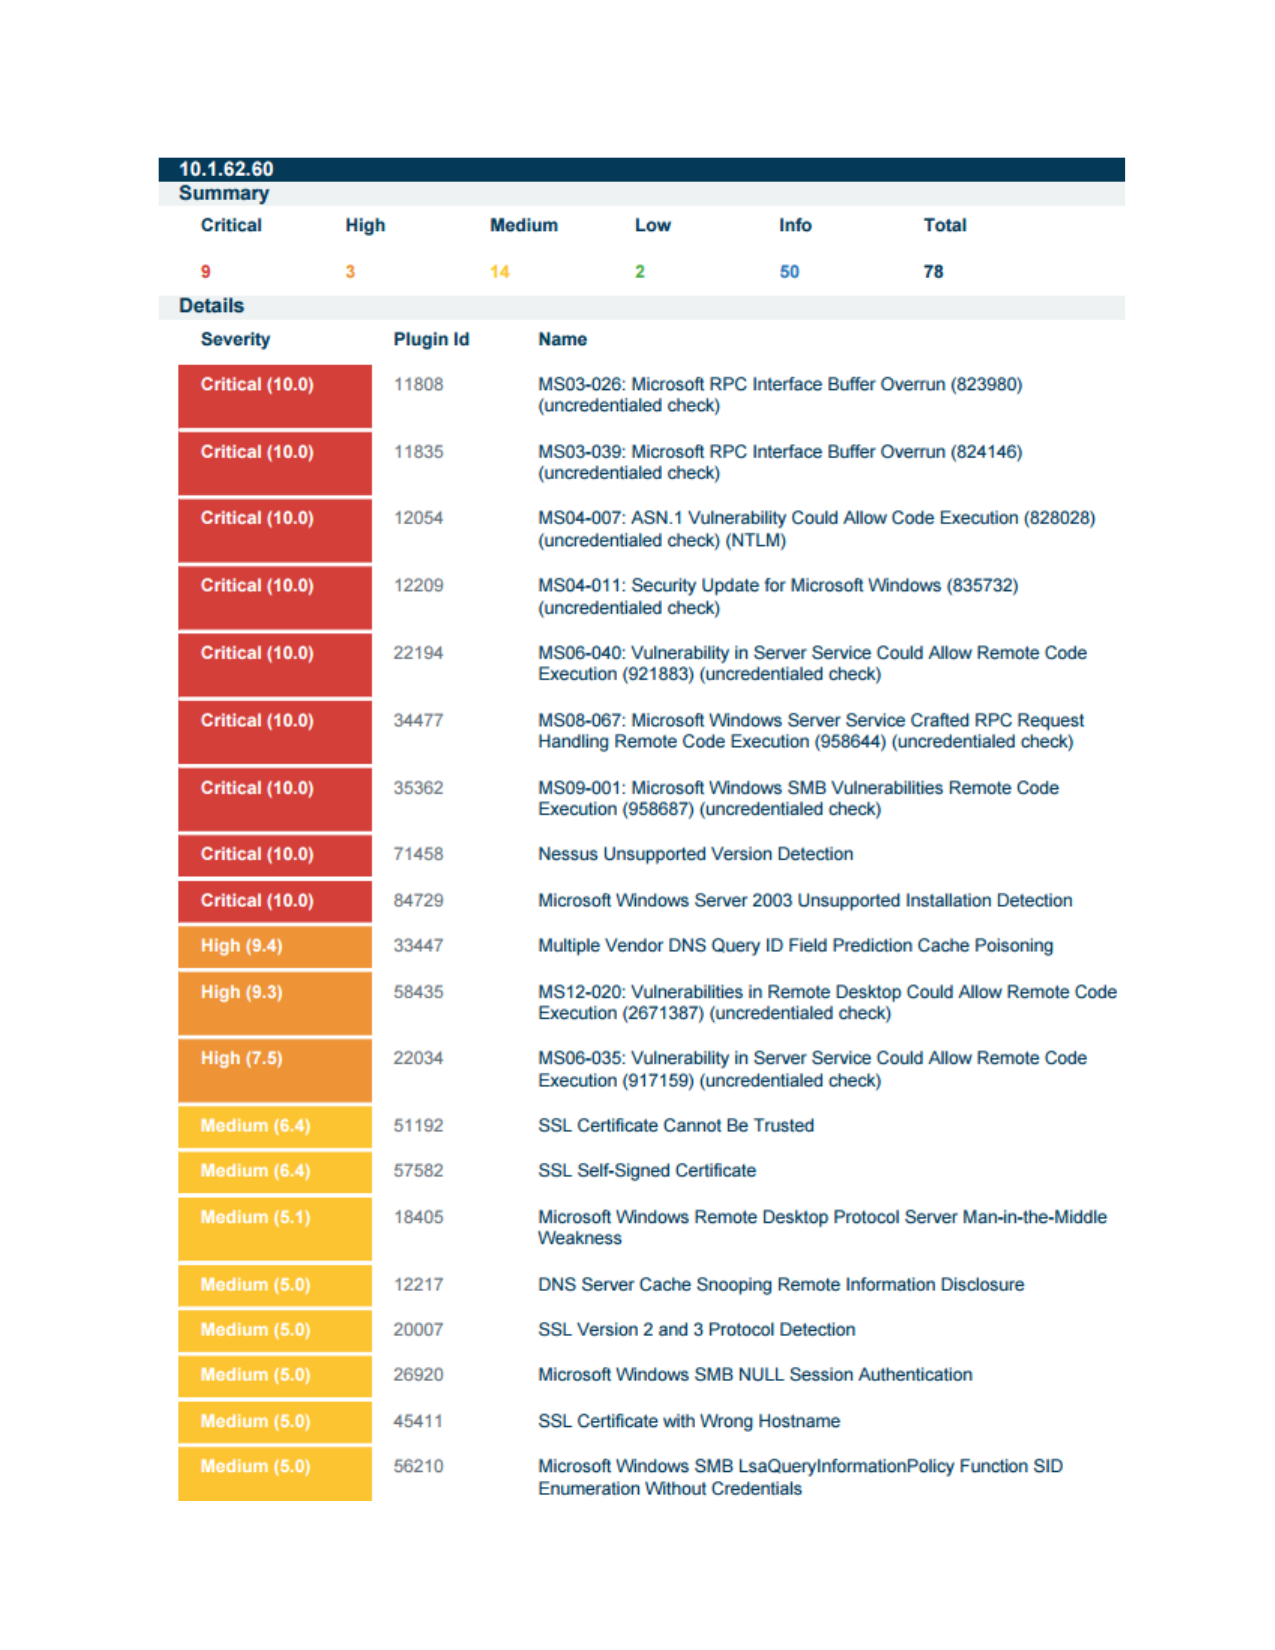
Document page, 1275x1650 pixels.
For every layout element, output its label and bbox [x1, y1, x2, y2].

picture [150, 150, 1125, 1501]
